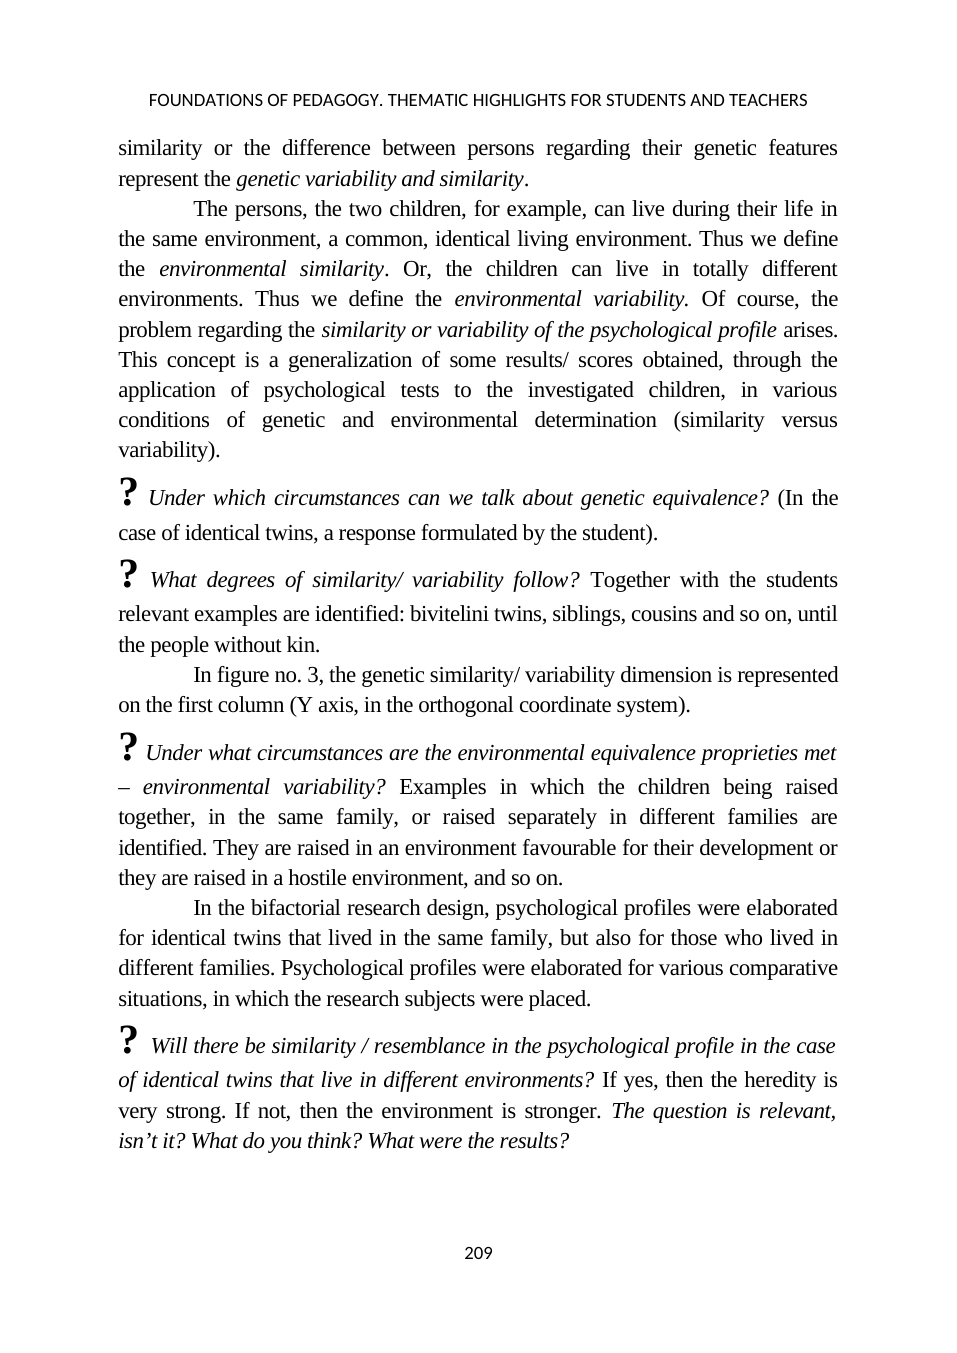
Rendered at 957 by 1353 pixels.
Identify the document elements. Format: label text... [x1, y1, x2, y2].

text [118, 134, 838, 191]
text In the bifactorial research design, psychological profiles were elaborated for identical twins that lived in the same family, but also for those who lived in different families. Psychological profiles were elaborated for various comparative situations, in which the research subjects were placed. [118, 894, 838, 1011]
text ? Under which circumstances can we talk about genetic equivalence? (In the case of identical twins, a response formulated by the student). [118, 467, 838, 545]
text ? Will there be similarity / resemblance in the psychological profile in the case of identical twins that live in different environments? If yes, then the heredity is very strong. If not, then the environment is stronger. The question is relevant, isn’t it? What do you think? What were the results? [118, 1015, 838, 1153]
text ? Under what circumstances are the environmental equivalence proprieties met – environmental variability? Examples in which the children being raised together, in the same family, or raised separately in different families are identified. They are raised in an environment favourable for their development or they are raised in a hostile environment, and so on. [118, 721, 838, 890]
text The persons, the two children, for example, can live during their life in the same environment, a common, identical living environment. Thus we define the environmental similarity. Or, the children can live in totally different environments. Thus we define the environmental variability. Of course, the problem regarding the similarity or variability of the psychological profile arises. This concept is a generalization of some results/ scores obtained, through the application of psychological tests to the investigated children, in various conditions of genetic and environmental determination (similarity versus variability). [118, 195, 838, 463]
text ? What degrees of similarity/ variability follow? Together with the students relevant examples are identified: bivitelini twins, siblings, cousins and so on, until the people without kin. [118, 549, 838, 657]
text In figure no. 3, the genetic similarity/ variability dimension is represented on the first column (Y axis, in the orthogonal coordinate system). [118, 661, 838, 717]
